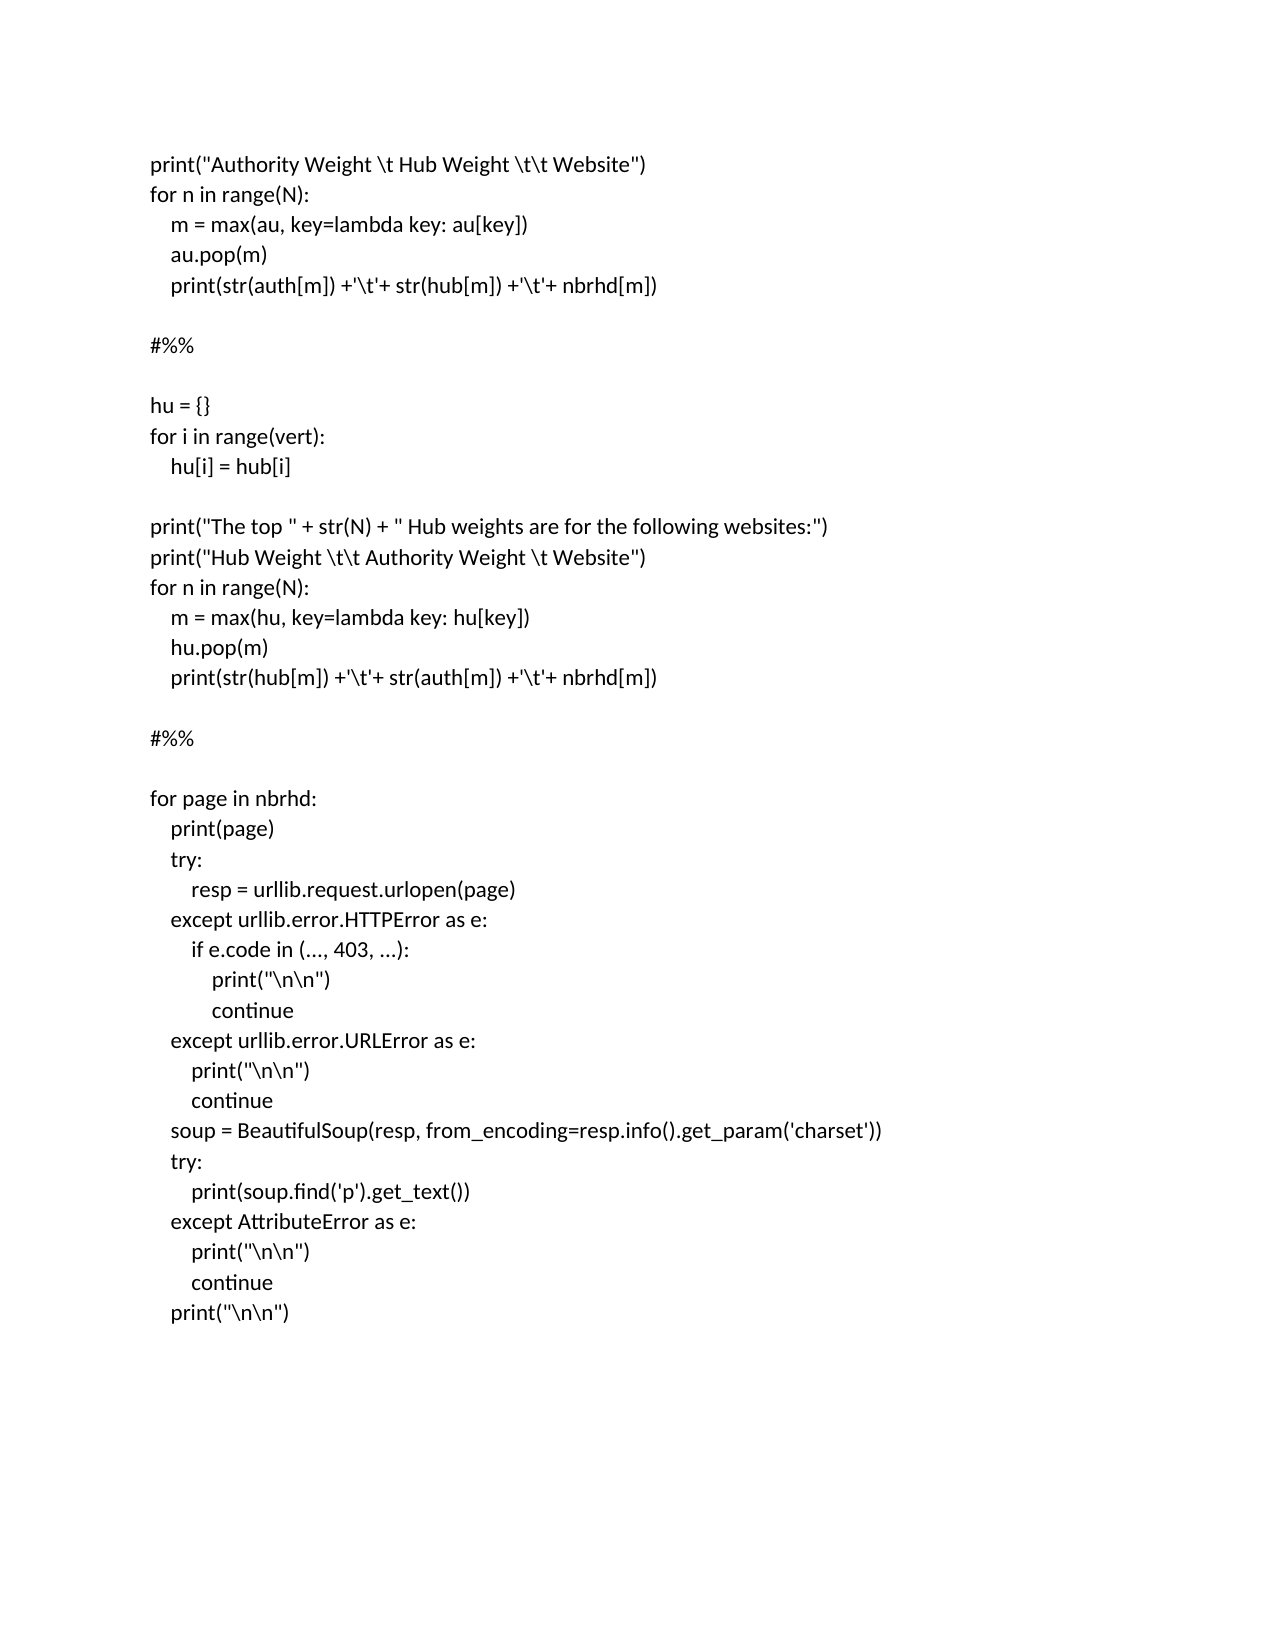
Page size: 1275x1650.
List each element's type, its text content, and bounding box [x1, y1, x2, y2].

text print("\n\n") [150, 966, 1125, 994]
text continue [150, 1268, 1125, 1296]
text try: [150, 845, 1125, 873]
text print(str(hub[m]) +'\t'+ str(auth[m]) +'\t'+ nbrhd[m]) [150, 663, 1125, 692]
text print("\n\n") [150, 1298, 1125, 1326]
text except urllib.error.HTTPError as e: [150, 905, 1125, 933]
text continue [150, 996, 1125, 1024]
text hu.pop(m) [150, 633, 1125, 661]
text print("\n\n") [150, 1056, 1125, 1084]
text for n in range(N): [150, 573, 1125, 601]
text au.pop(m) [150, 241, 1125, 269]
text m = max(au, key=lambda key: au[key]) [150, 210, 1125, 238]
text except AttributeError as e: [150, 1207, 1125, 1235]
text m = max(hu, key=lambda key: hu[key]) [150, 603, 1125, 631]
text print("\n\n") [150, 1237, 1125, 1266]
text print("Hub Weight \t\t Authority Weight \t Website") [150, 543, 1125, 571]
text for n in range(N): [150, 180, 1125, 208]
text for i in range(vert): [150, 422, 1125, 450]
text try: [150, 1147, 1125, 1175]
text if e.code in (..., 403, ...): [150, 935, 1125, 963]
text #%% [150, 331, 1125, 359]
text #%% [150, 724, 1125, 752]
text print(soup.find('p').get_text()) [150, 1177, 1125, 1205]
text continue [150, 1086, 1125, 1114]
text resp = urllib.request.urlopen(page) [150, 875, 1125, 903]
text for page in nbrhd: [150, 784, 1125, 812]
text hu = {} [150, 392, 1125, 420]
text hu[i] = hub[i] [150, 452, 1125, 480]
text soup = BeautifulSoup(resp, from_encoding=resp.info().get_param('charset')) [150, 1117, 1125, 1145]
text print("Authority Weight \t Hub Weight \t\t Website") [150, 150, 1125, 178]
text print(page) [150, 814, 1125, 843]
text print(str(auth[m]) +'\t'+ str(hub[m]) +'\t'+ nbrhd[m]) [150, 271, 1125, 299]
text except urllib.error.URLError as e: [150, 1026, 1125, 1054]
text print("The top " + str(N) + " Hub weights are for the following websites:") [150, 512, 1125, 541]
